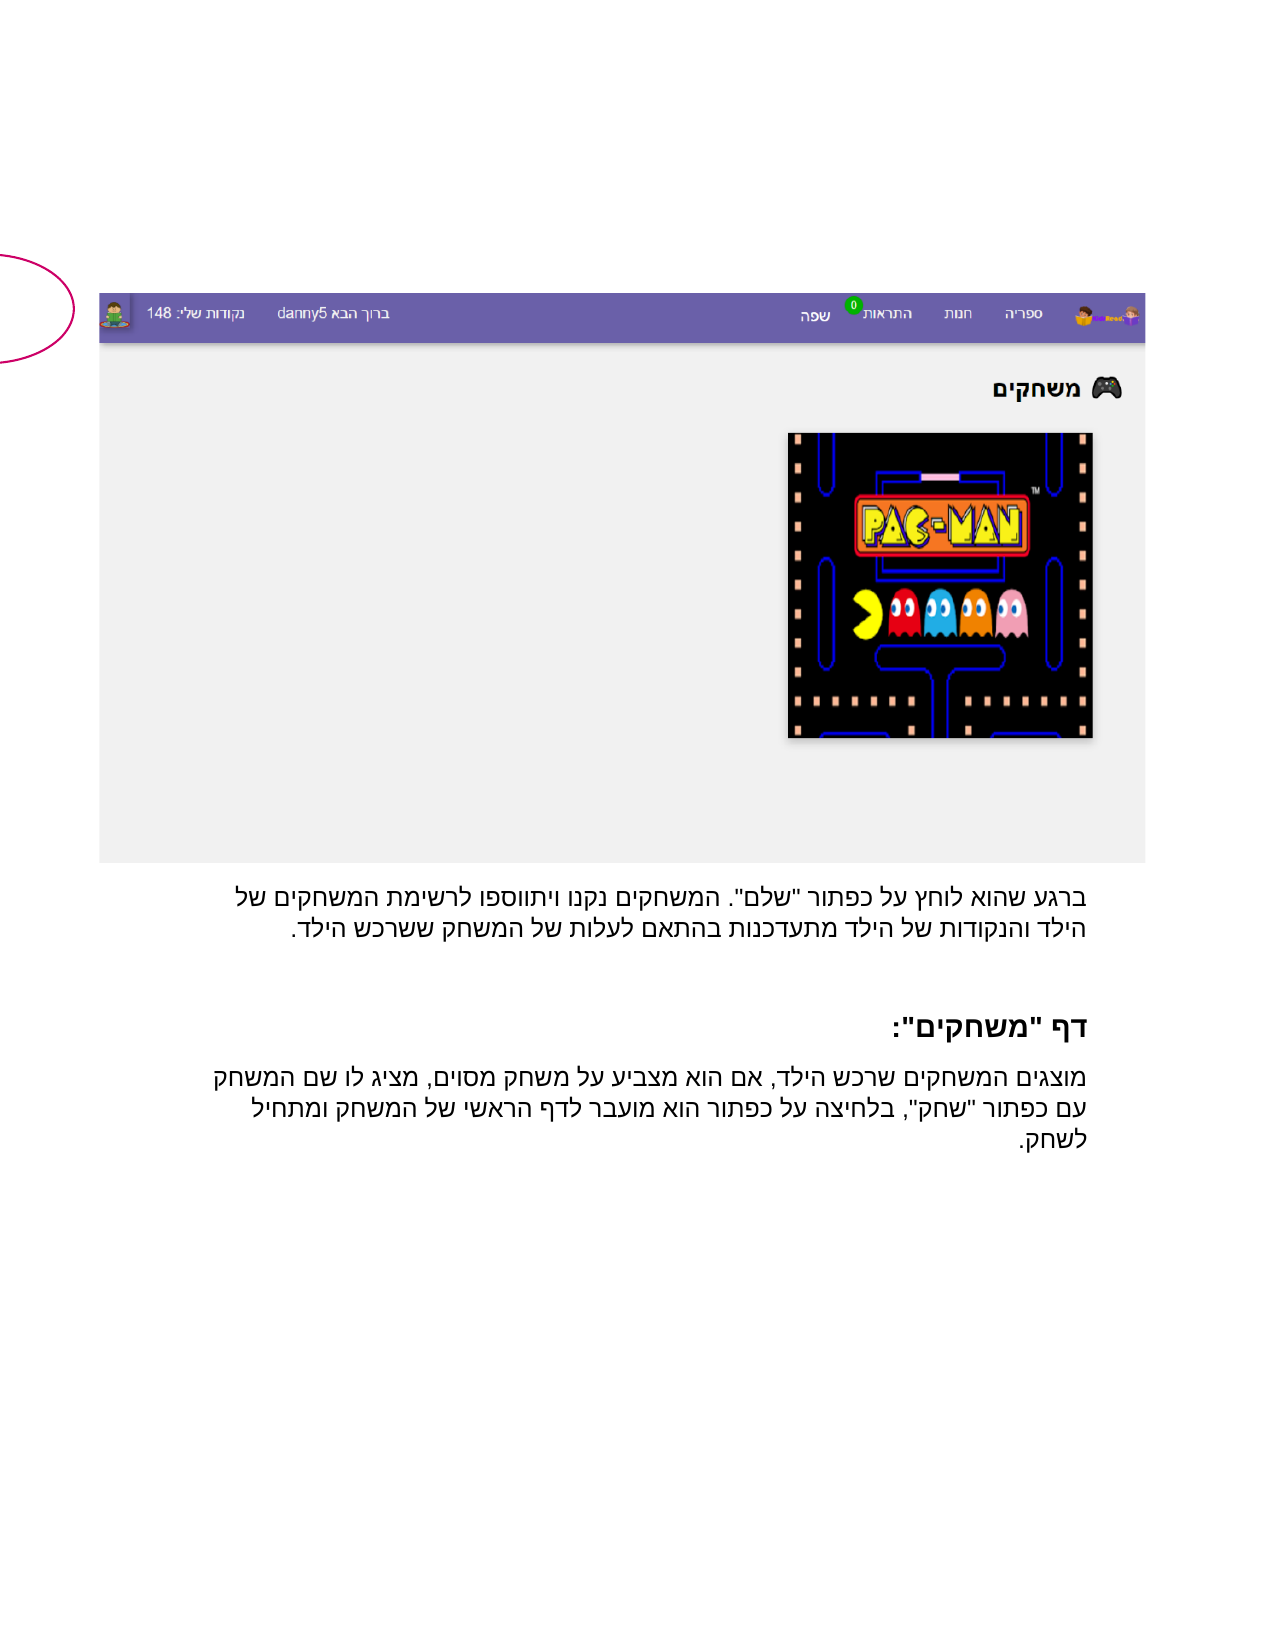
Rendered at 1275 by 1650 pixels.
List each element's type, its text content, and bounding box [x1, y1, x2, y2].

text מוצגים המשחקים שרכש הילד, אם הוא מצביע על משחק מסוים, מציג לו שם המשחק עם כפתור "שחק", בלחיצה על כפתור הוא מועבר לדף הראשי של המשחק ומתחיל לשחק. [187, 1063, 1087, 1153]
picture [99, 293, 1146, 863]
text דף "משחקים": [187, 1010, 1087, 1043]
text ברגע שהוא לוחץ על כפתור "שלם". המשחקים נקנו ויתווספו לרשימת המשחקים של הילד והנקודות של הילד מתעדכנות בהתאם לעלות של המשחק ששרכש הילד. [187, 863, 1087, 943]
